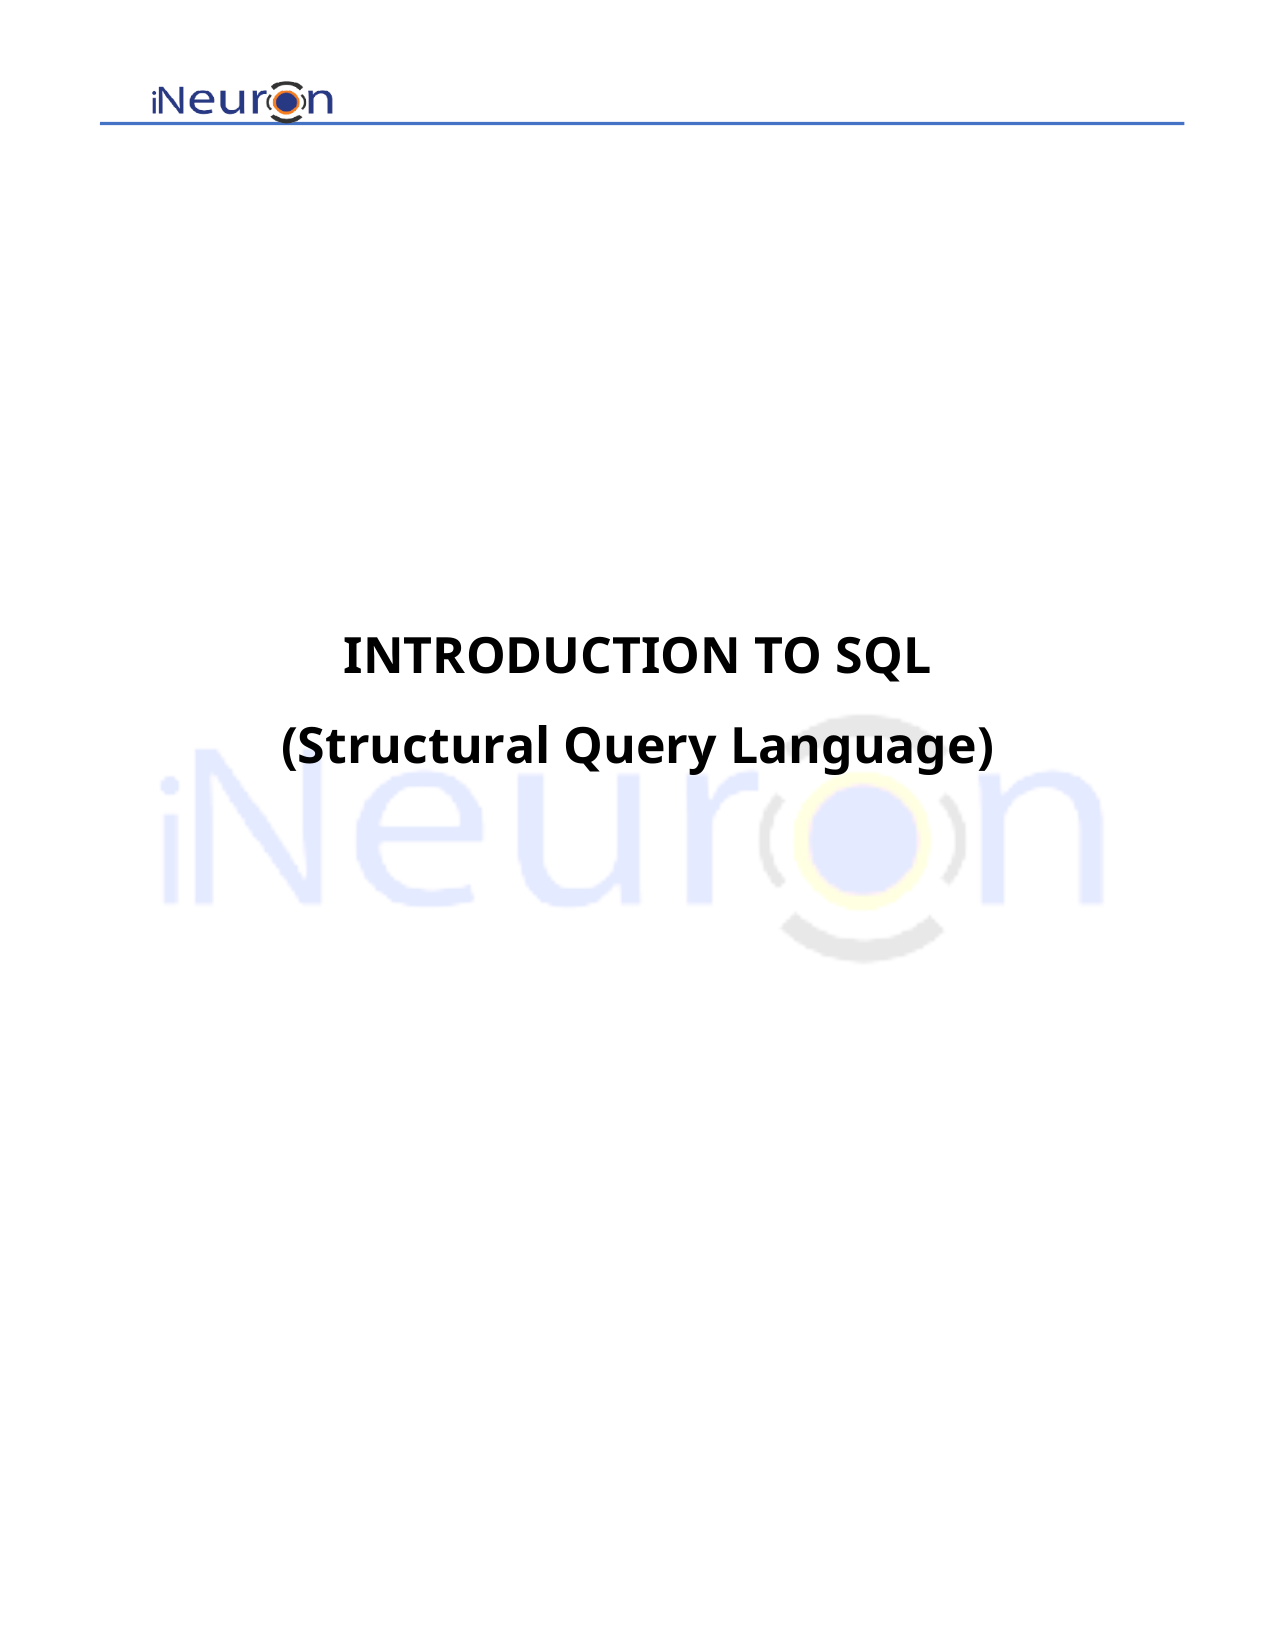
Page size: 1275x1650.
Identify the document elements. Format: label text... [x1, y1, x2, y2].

text (Structural Query Language) [150, 710, 1125, 778]
text INTRODUCTION TO SQL [150, 620, 1125, 688]
picture [150, 75, 335, 124]
